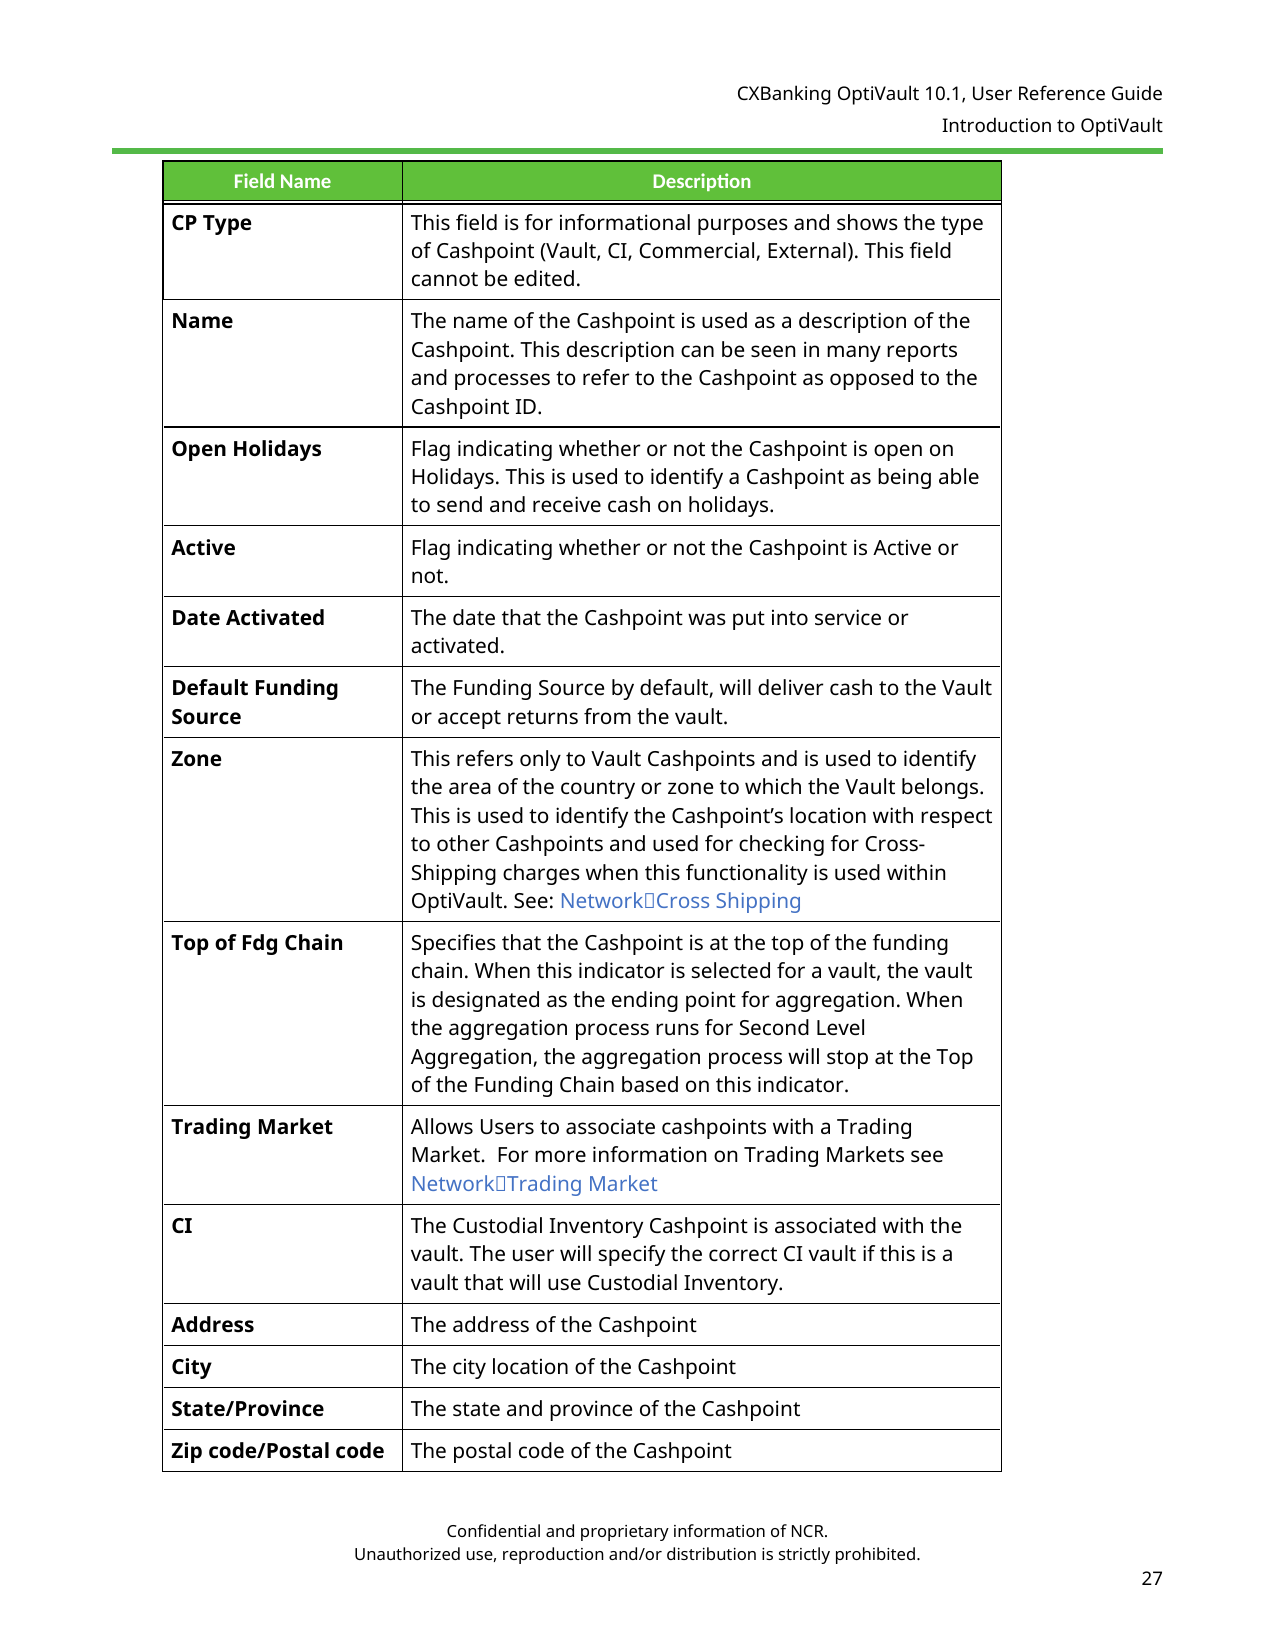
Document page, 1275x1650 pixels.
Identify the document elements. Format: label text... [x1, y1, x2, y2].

table_cell Open Holidays [163, 427, 402, 525]
table_cell The city location of the Cashpoint [403, 1345, 1001, 1387]
table_cell Specifies that the Cashpoint is at the top of the funding chain. When this indicator is selected for a vault, the vault is designated as the ending point for aggregation. When the aggregation process runs for Second Level Aggregation, the aggregation process will stop at the Top of the Funding Chain based on this indicator. [403, 921, 1001, 1105]
table_cell Zone [163, 738, 402, 921]
table_cell Flag indicating whether or not the Cashpoint is Active or not. [403, 525, 1001, 596]
table_cell Name [163, 300, 402, 426]
table_cell Top of Fdg Chain [163, 922, 402, 1105]
table_cell The Custodial Inventory Cashpoint is associated with the vault. The user will specify the correct CI vault if this is a vault that will use Custodial Inventory. [403, 1204, 1001, 1303]
table_cell Allows Users to associate cashpoints with a Trading Market. For more information on Trading Markets see NetworkTrading Market [403, 1105, 1001, 1204]
table_cell The Funding Source by default, will deliver cash to the Vault or accept returns from the vault. [403, 666, 1001, 737]
table_cell This field is for informational purposes and shows the type of Cashpoint (Vault, CI, Commercial, External). This field cannot be edited. [403, 205, 1001, 299]
table_cell Flag indicating whether or not the Cashpoint is open on Holidays. This is used to identify a Cashpoint as being able to send and receive cash on holidays. [403, 426, 1001, 525]
table_cell The address of the Cashpoint [403, 1303, 1001, 1344]
table_header Field Name [164, 162, 402, 200]
table_cell State/Province [163, 1388, 402, 1428]
table_cell CP Type [164, 205, 402, 299]
table_cell The name of the Cashpoint is used as a description of the Cashpoint. This description can be seen in many reports and processes to refer to the Cashpoint as opposed to the Cashpoint ID. [403, 299, 1001, 426]
table_header Description [403, 162, 1001, 200]
table_cell The postal code of the Cashpoint [403, 1429, 1001, 1471]
table_cell Date Activated [163, 597, 402, 666]
table_cell Address [163, 1304, 402, 1344]
table_cell CI [163, 1205, 402, 1303]
table_cell Trading Market [163, 1106, 402, 1204]
table_cell Default Funding Source [163, 667, 402, 737]
table_cell Active [163, 526, 402, 596]
table_cell The date that the Cashpoint was put into service or activated. [403, 596, 1001, 666]
table_cell This refers only to Vault Cashpoints and is used to identify the area of the country or zone to which the Vault belongs. This is used to identify the Cashpoint’s location with respect to other Cashpoints and used for checking for Cross-Shipping charges when this functionality is used within OptiVault. See: NetworkCross Shipping [403, 737, 1001, 921]
table_cell The state and province of the Cashpoint [403, 1387, 1001, 1428]
table_cell Zip code/Postal code [163, 1430, 402, 1471]
table_cell City [163, 1346, 402, 1387]
